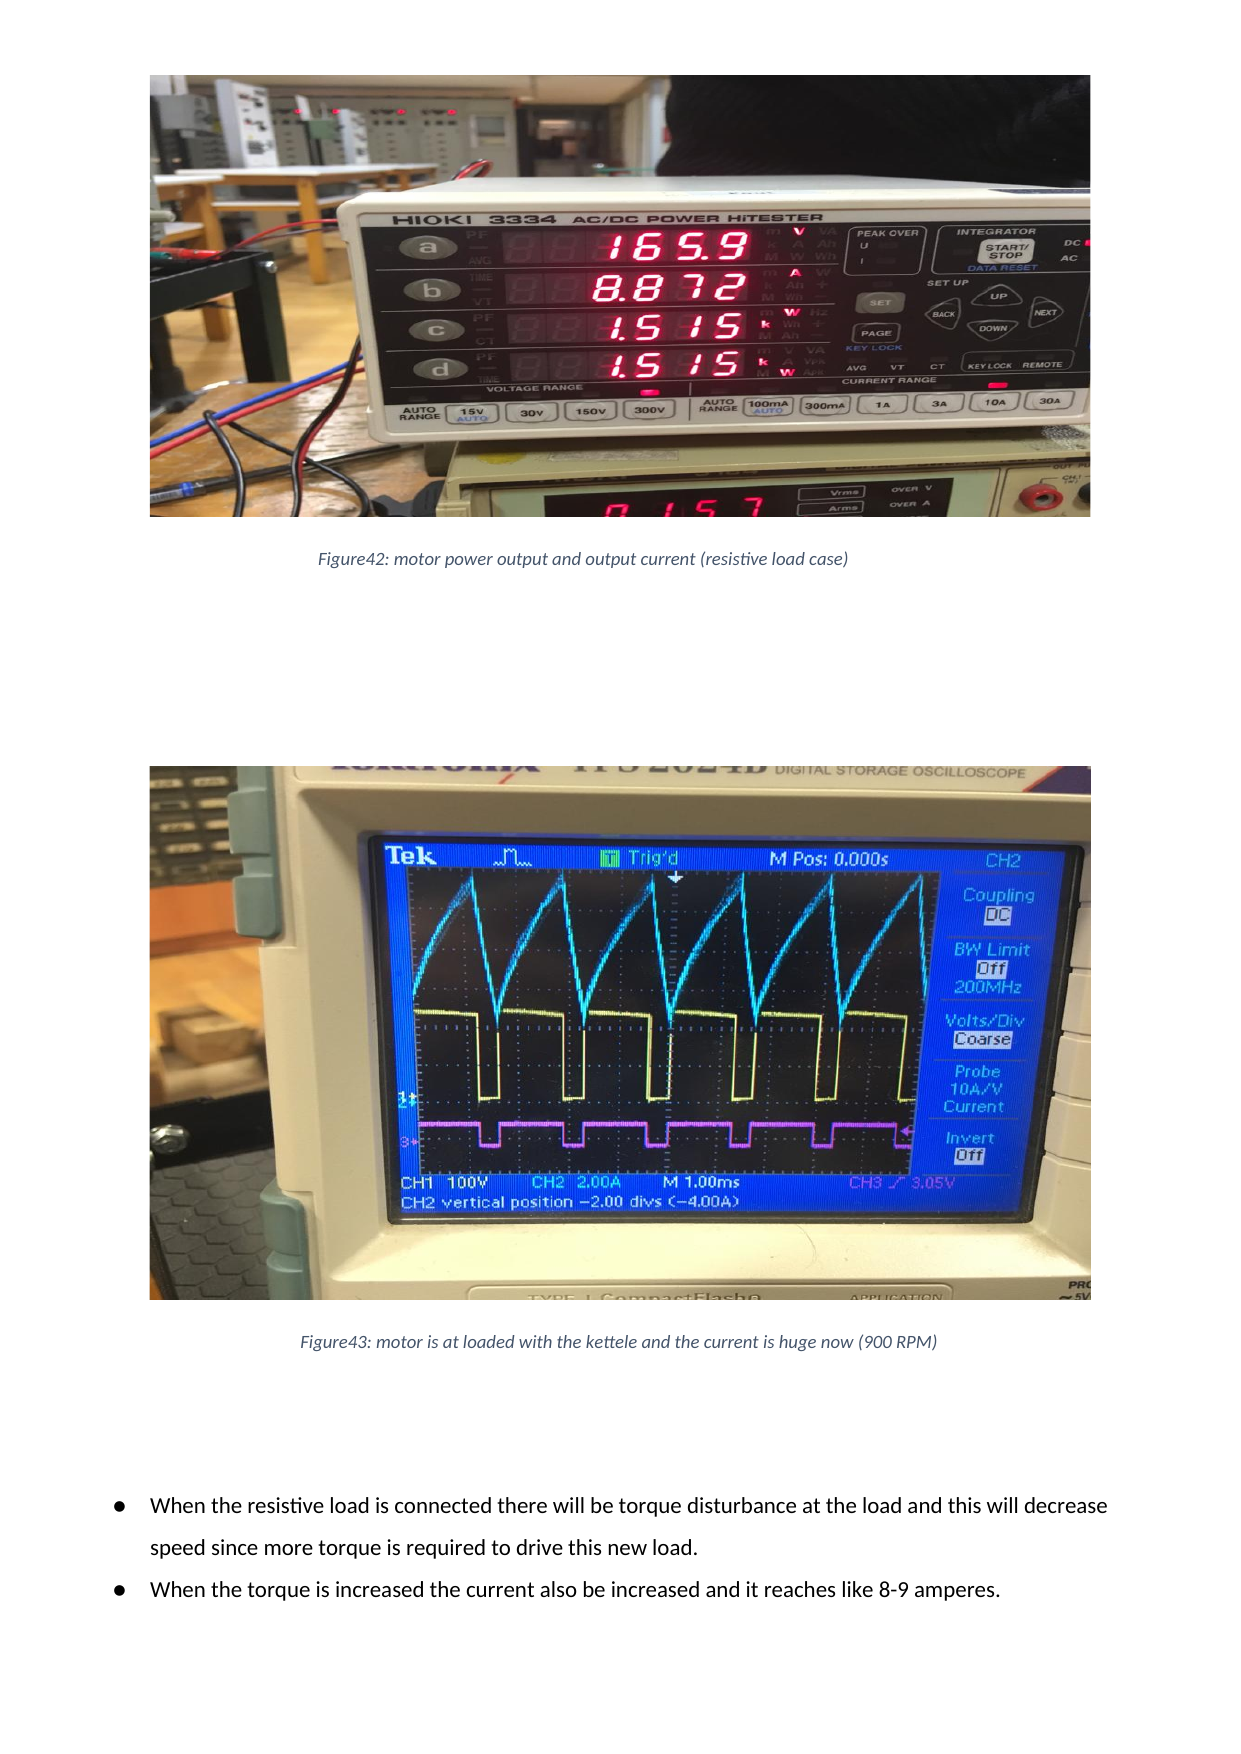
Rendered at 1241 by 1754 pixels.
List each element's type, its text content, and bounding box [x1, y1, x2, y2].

list When the resistive load is connected there will be torque disturbance at the load and this will decrease speed since more torque is required to drive this new load. [112, 1491, 1165, 1561]
picture [149, 766, 1091, 1300]
text Figure43: motor is at loaded with the kettele and the current is huge now (900 RPM) [75, 1330, 1165, 1353]
list When the torque is increased the current also be increased and it reaches like 8-9 amperes. [112, 1575, 1165, 1603]
text Figure42: motor power output and output current (resistive load case) [150, 547, 1165, 570]
picture [149, 75, 1091, 517]
